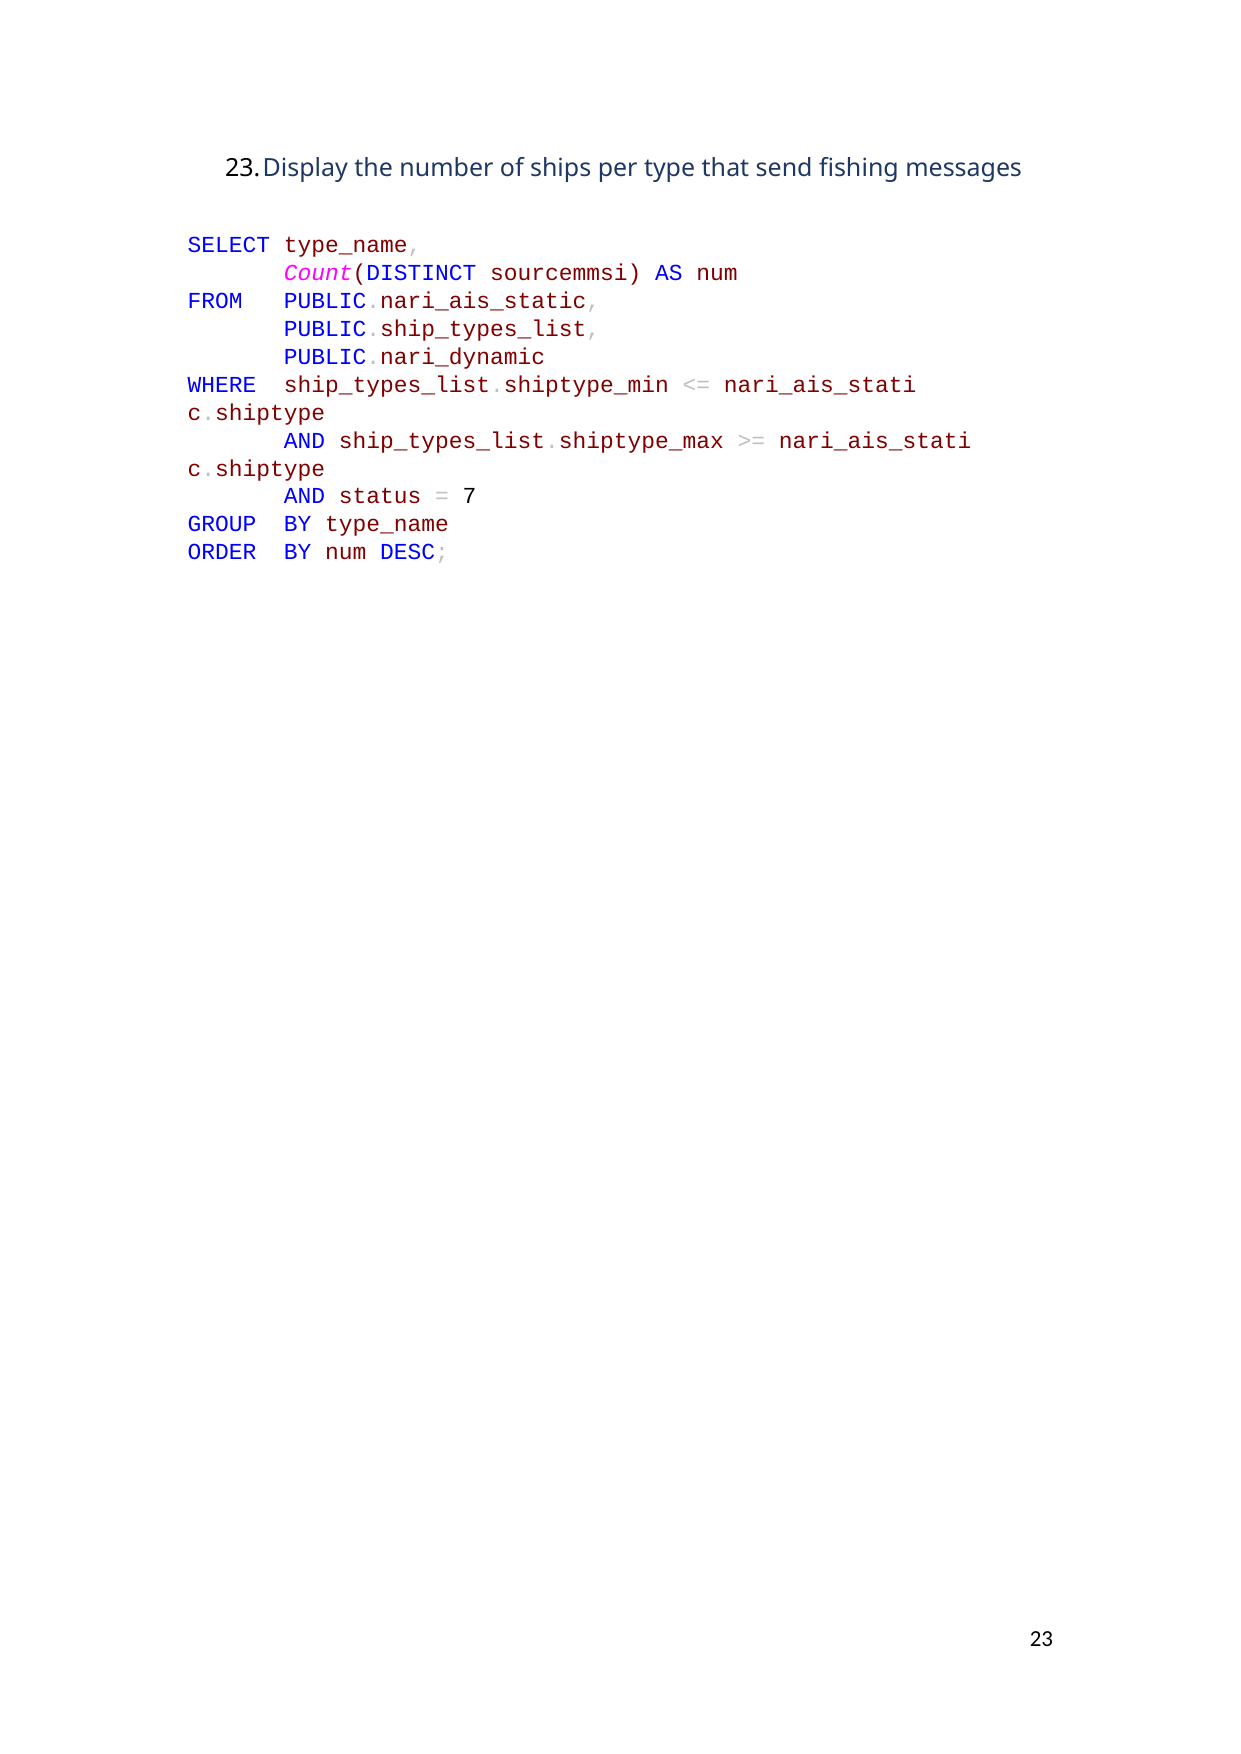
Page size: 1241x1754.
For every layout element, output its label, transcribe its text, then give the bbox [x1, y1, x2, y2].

text SELECT type_name, Count(DISTINCT sourcemmsi) AS num FROM PUBLIC.nari_ais_static, PUBLIC.ship_types_list, PUBLIC.nari_dynamic WHERE ship_types_list.shiptype_min <= nari_ais_static.shiptype AND ship_types_list.shiptype_max >= nari_ais_static.shiptype AND status = 7 GROUP BY type_name ORDER BY num DESC; [187, 234, 1053, 567]
subtitle Display the number of ships per type that send fishing messages [225, 150, 1053, 184]
